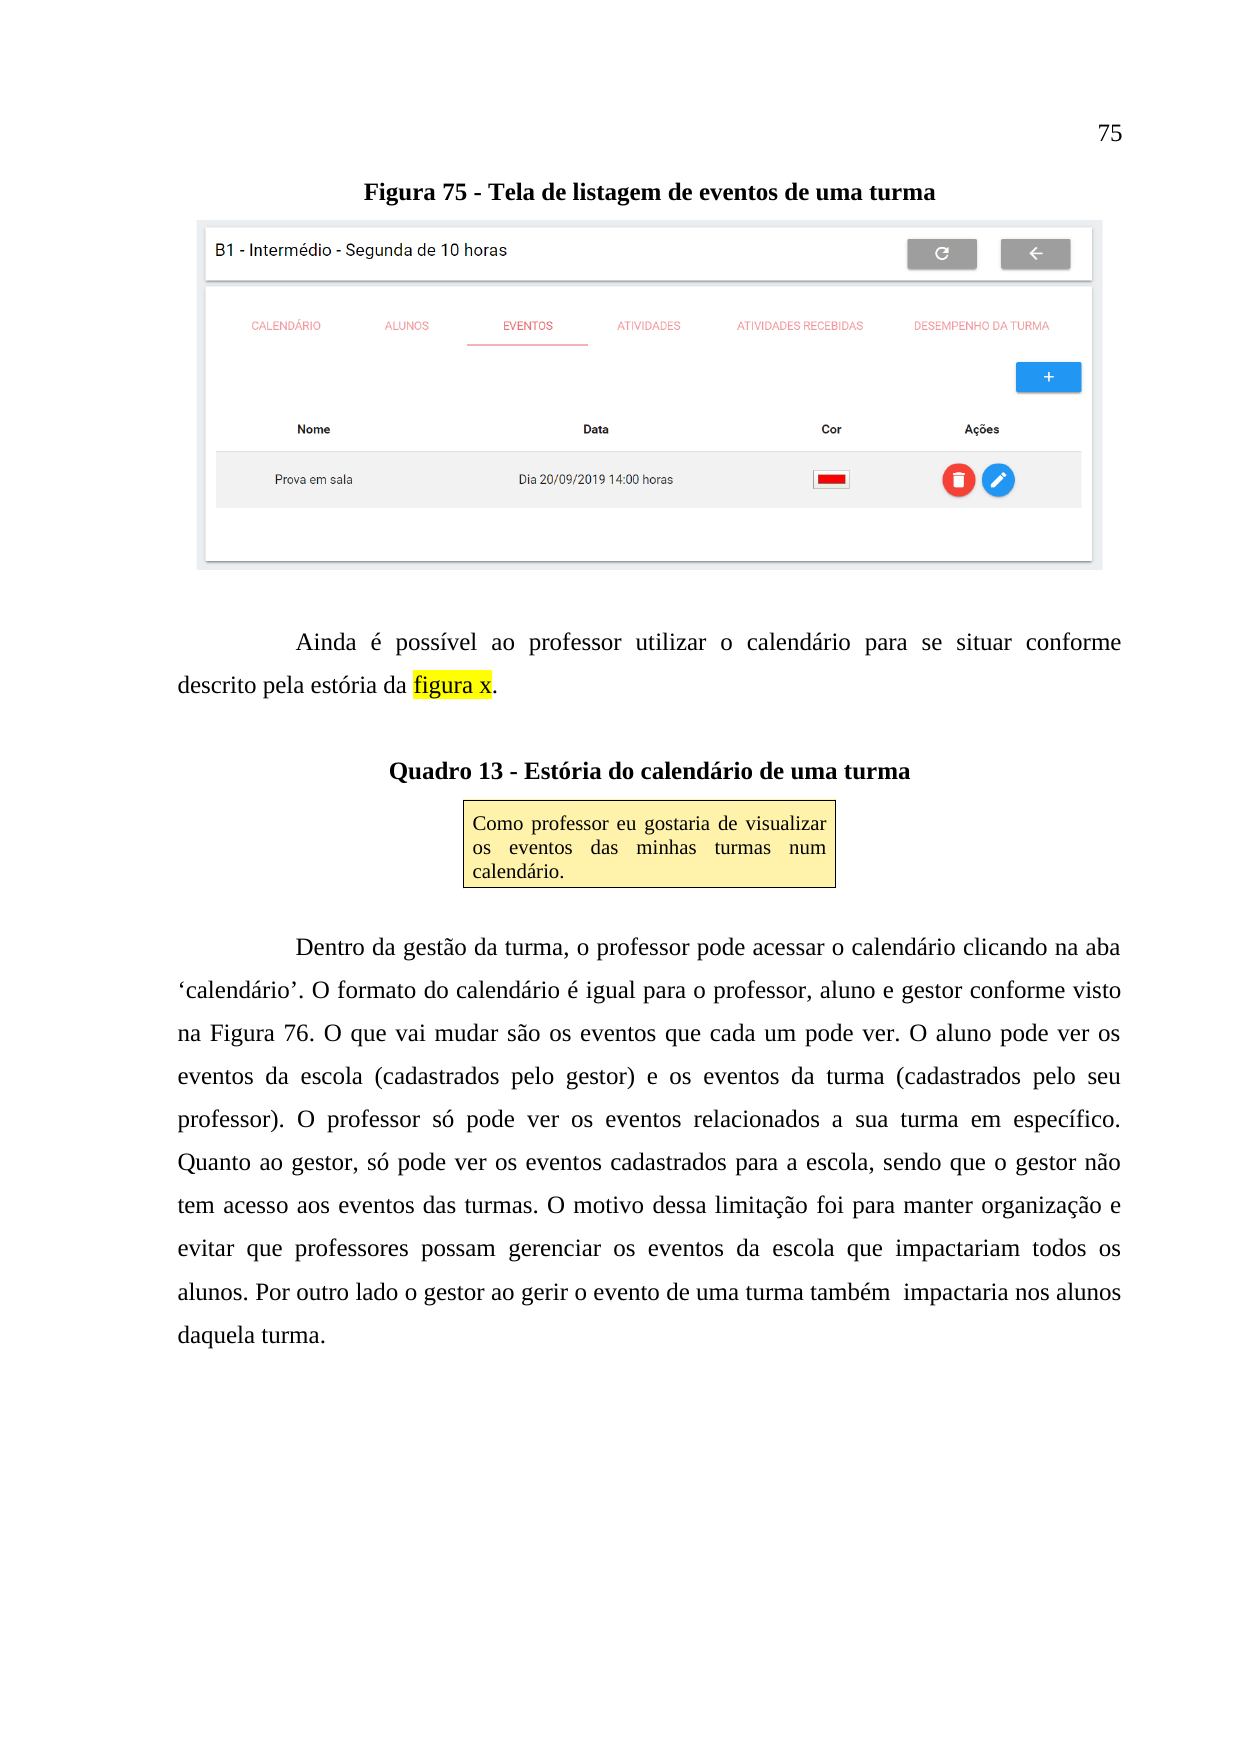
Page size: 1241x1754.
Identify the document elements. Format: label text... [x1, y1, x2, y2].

text Ainda é possível ao professor utilizar o calendário para se situar conforme descrito pela estória da figura x. [177, 627, 1122, 699]
picture [196, 220, 1103, 570]
text Dentro da gestão da turma, o professor pode acessar o calendário clicando na aba ‘calendário’. O formato do calendário é igual para o professor, aluno e gestor conforme visto na . O que vai mudar são os eventos que cada um pode ver. O aluno pode ver os eventos da escola (cadastrados pelo gestor) e os eventos da turma (cadastrados pelo seu professor). O professor só pode ver os eventos relacionados a sua turma em específico. Quanto ao gestor, só pode ver os eventos cadastrados para a escola, sendo que o gestor não tem acesso aos eventos das turmas. O motivo dessa limitação foi para manter organização e evitar que professores possam gerenciar os eventos da escola que impactariam todos os alunos. Por outro lado o gestor ao gerir o evento de uma turma também impactaria nos alunos daquela turma. [177, 932, 1122, 1348]
text Como professor eu gostaria de visualizar os eventos das minhas turmas num calendário. [464, 801, 835, 887]
